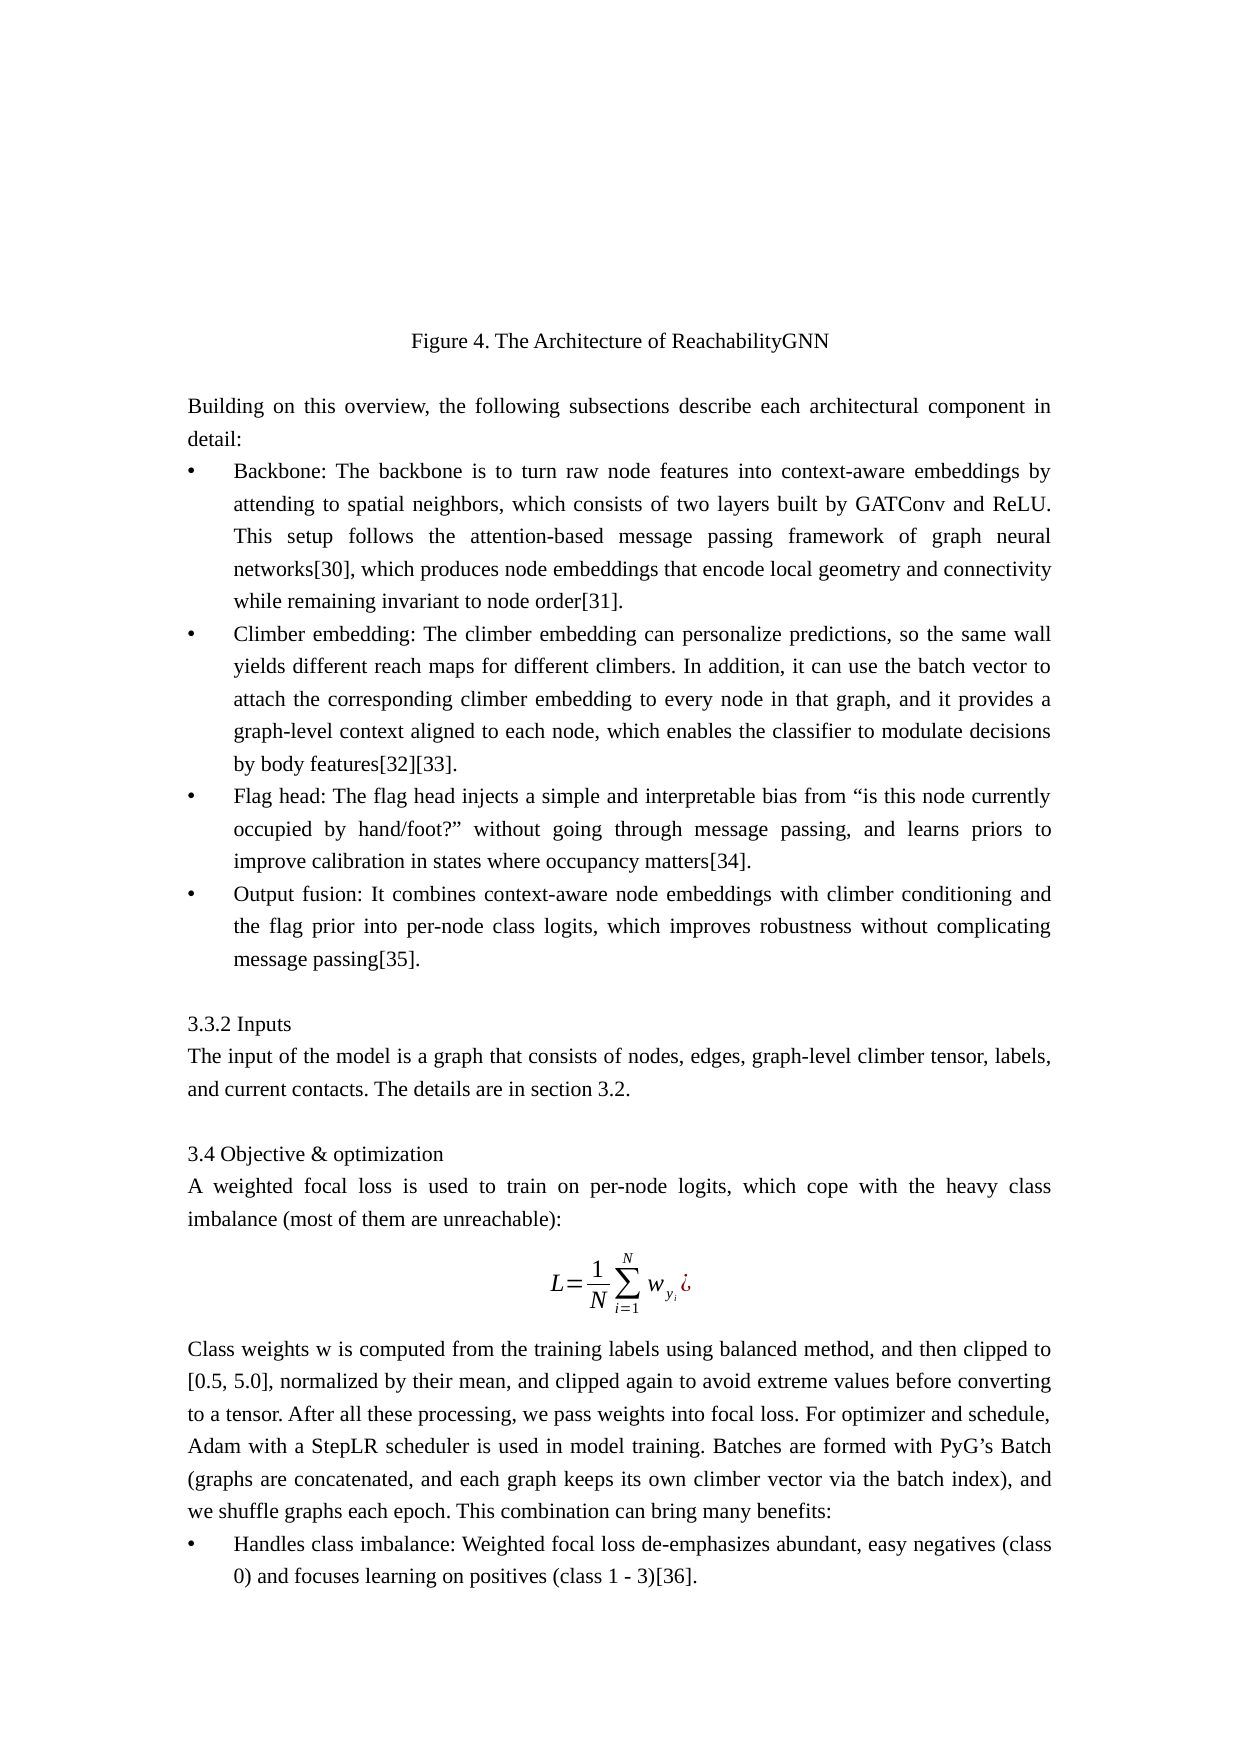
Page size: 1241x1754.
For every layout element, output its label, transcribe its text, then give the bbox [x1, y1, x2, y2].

text 3.3.2 Inputs [187, 1007, 1053, 1039]
text Building on this overview, the following subsections describe each architectural component in detail: [187, 389, 1053, 454]
text Class weights w is computed from the training labels using balanced method, and then clipped to [0.5, 5.0], normalized by their mean, and clipped again to avoid extreme values before converting to a tensor. After all these processing, we pass weights into focal loss. For optimizer and schedule, Adam with a StepLR scheduler is used in model training. Batches are formed with PyG’s Batch (graphs are concatenated, and each graph keeps its own climber vector via the batch index), and we shuffle graphs each epoch. This combination can bring many benefits: [187, 1332, 1053, 1527]
text Figure 4. The Architecture of ReachabilityGNN [187, 324, 1053, 357]
list Flag head: The flag head injects a simple and interpretable bias from “is this node currently occupied by hand/foot?” without going through message passing, and learns priors to improve calibration in states where occupancy matters[34]. [187, 779, 1053, 877]
list Climber embedding: The climber embedding can personalize predictions, so the same wall yields different reach maps for different climbers. In addition, it can use the batch vector to attach the corresponding climber embedding to every node in that graph, and it provides a graph-level context aligned to each node, which enables the classifier to modulate decisions by body features[32][33]. [187, 617, 1053, 779]
text A weighted focal loss is used to train on per-node logits, which cope with the heavy class imbalance (most of them are unreachable): [187, 1169, 1053, 1234]
list Backbone: The backbone is to turn raw node features into context-aware embeddings by attending to spatial neighbors, which consists of two layers built by GATConv and ReLU. This setup follows the attention-based message passing framework of graph neural networks[30], which produces node embeddings that encode local geometry and connectivity while remaining invariant to node order[31]. [187, 454, 1053, 617]
text The input of the model is a graph that consists of nodes, edges, graph-level climber tensor, labels, and current contacts. The details are in section 3.2. [187, 1039, 1053, 1104]
text 3.4 Objective & optimization [187, 1137, 1053, 1169]
list Handles class imbalance: Weighted focal loss de-emphasizes abundant, easy negatives (class 0) and focuses learning on positives (class 1 - 3)[36]. [187, 1527, 1053, 1592]
list Output fusion: It combines context-aware node embeddings with climber conditioning and the flag prior into per-node class logits, which improves robustness without complicating message passing[35]. [187, 877, 1053, 974]
